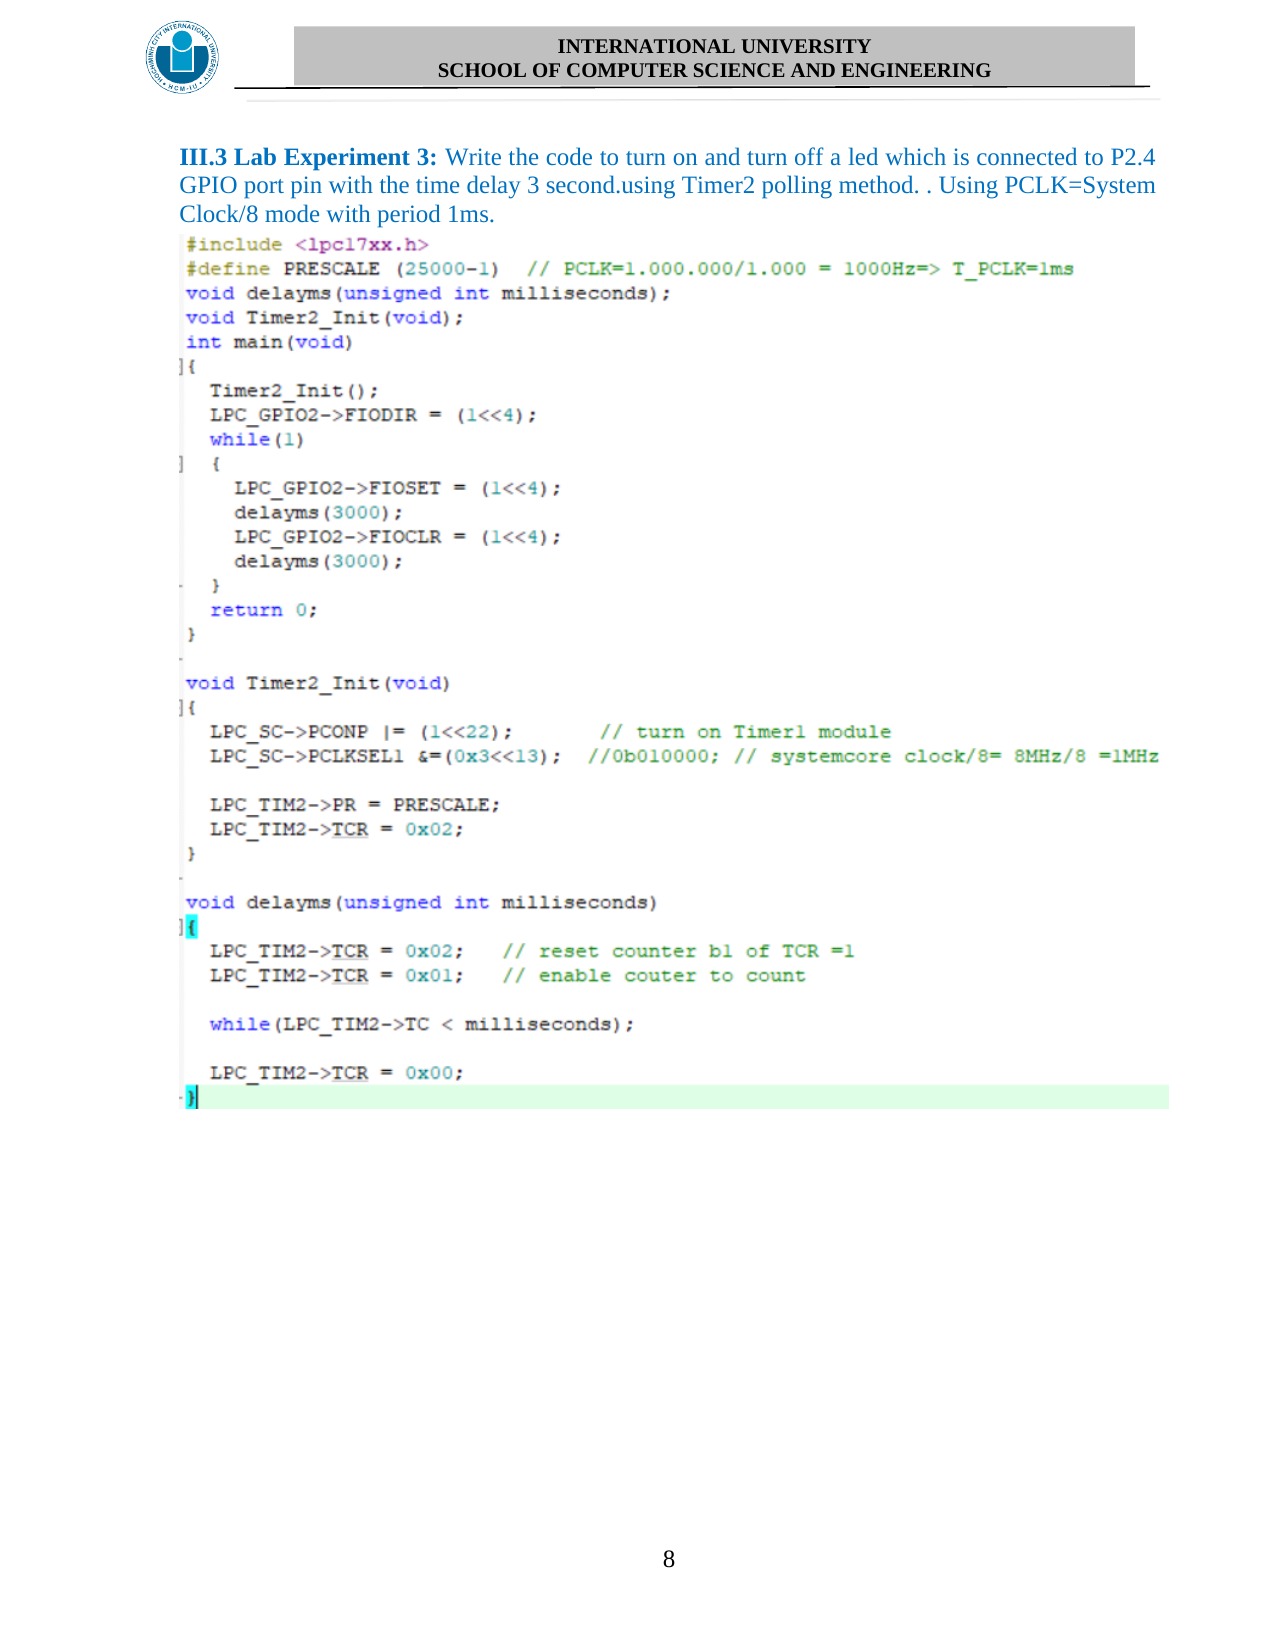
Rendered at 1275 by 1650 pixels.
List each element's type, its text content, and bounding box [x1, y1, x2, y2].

picture [144, 19, 219, 95]
picture [179, 234, 1169, 1109]
subtitle III.3 Lab Experiment 3: Write the code to turn on and turn off a led which is connected to P2.4 GPIO port pin with the time delay 3 second.using Timer2 polling method. . Using PCLK=System Clock/8 mode with period 1ms. [179, 142, 1158, 228]
